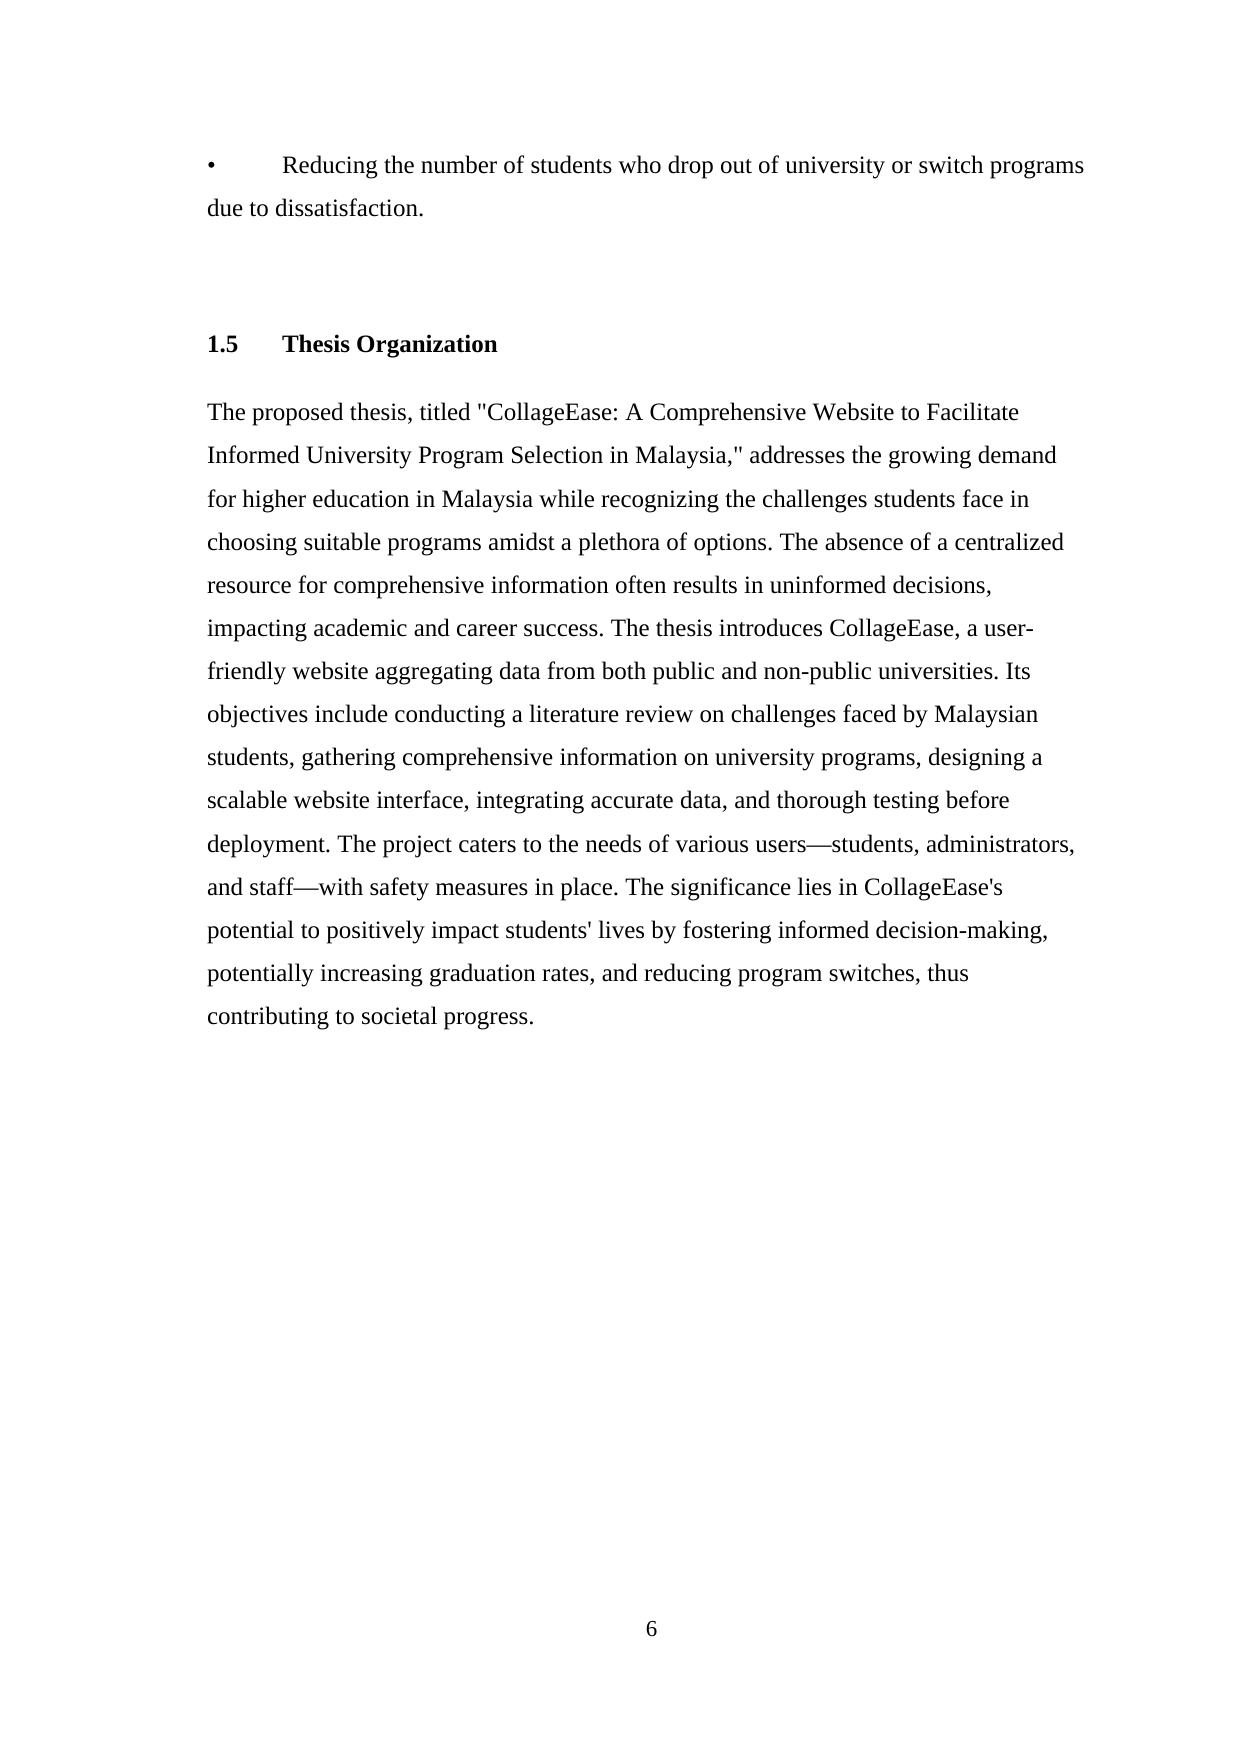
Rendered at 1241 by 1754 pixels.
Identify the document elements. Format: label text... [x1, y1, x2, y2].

text The proposed thesis, titled "CollageEase: A Comprehensive Website to Facilitate Informed University Program Selection in Malaysia," addresses the growing demand for higher education in Malaysia while recognizing the challenges students face in choosing suitable programs amidst a plethora of options. The absence of a centralized resource for comprehensive information often results in uninformed decisions, impacting academic and career success. The thesis introduces CollageEase, a user-friendly website aggregating data from both public and non-public universities. Its objectives include conducting a literature review on challenges faced by Malaysian students, gathering comprehensive information on university programs, designing a scalable website interface, integrating accurate data, and thorough testing before deployment. The project caters to the needs of various users—students, administrators, and staff—with safety measures in place. The significance lies in CollageEase's potential to positively impact students' lives by fostering informed decision-making, potentially increasing graduation rates, and reducing program switches, thus contributing to societal progress. [207, 397, 1090, 1030]
subtitle Thesis Organization [207, 329, 1090, 358]
text • Reducing the number of students who drop out of university or switch programs due to dissatisfaction. [207, 150, 1090, 222]
